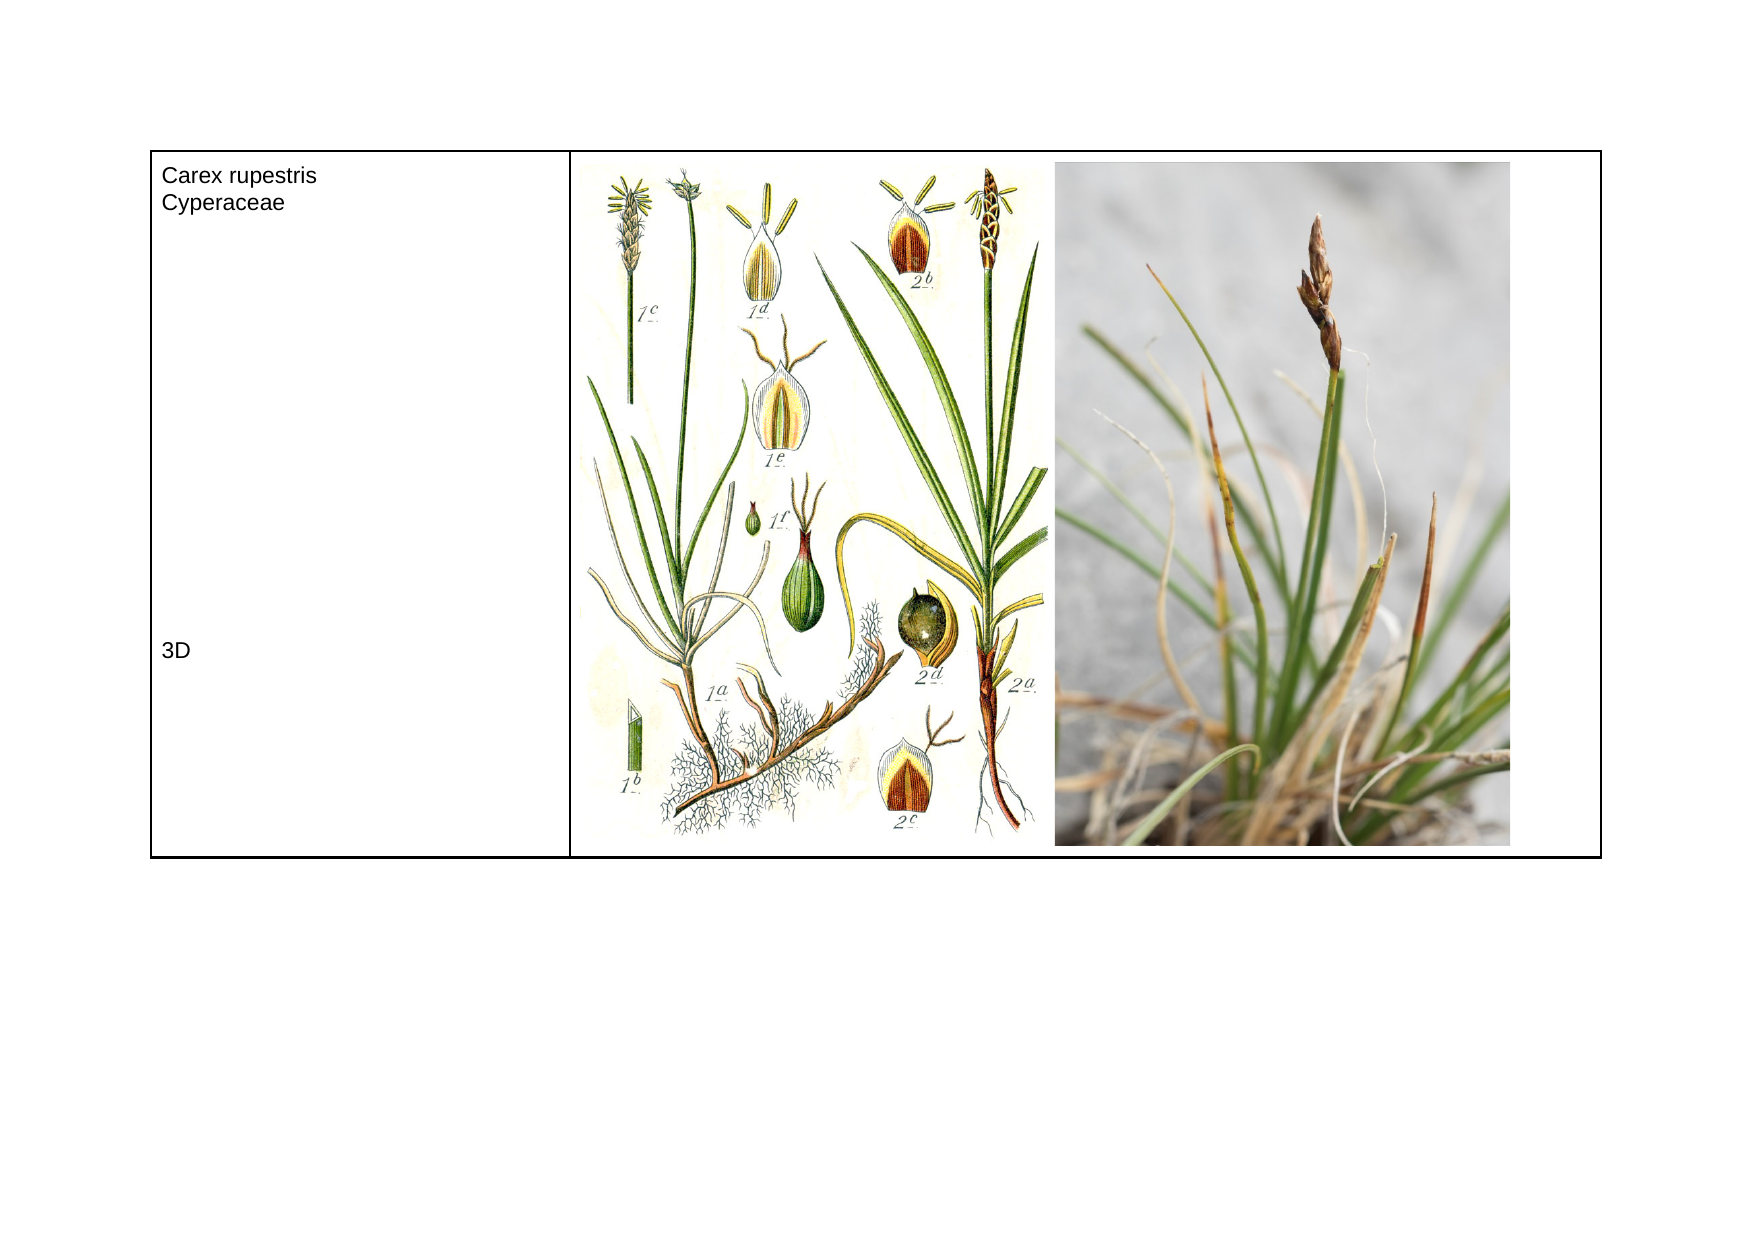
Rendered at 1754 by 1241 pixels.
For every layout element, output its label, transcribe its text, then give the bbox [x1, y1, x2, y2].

table_header [571, 152, 1600, 856]
picture [580, 164, 1049, 846]
picture [1054, 162, 1511, 846]
table_header Carex rupestris Cyperaceae 3D [152, 152, 569, 856]
